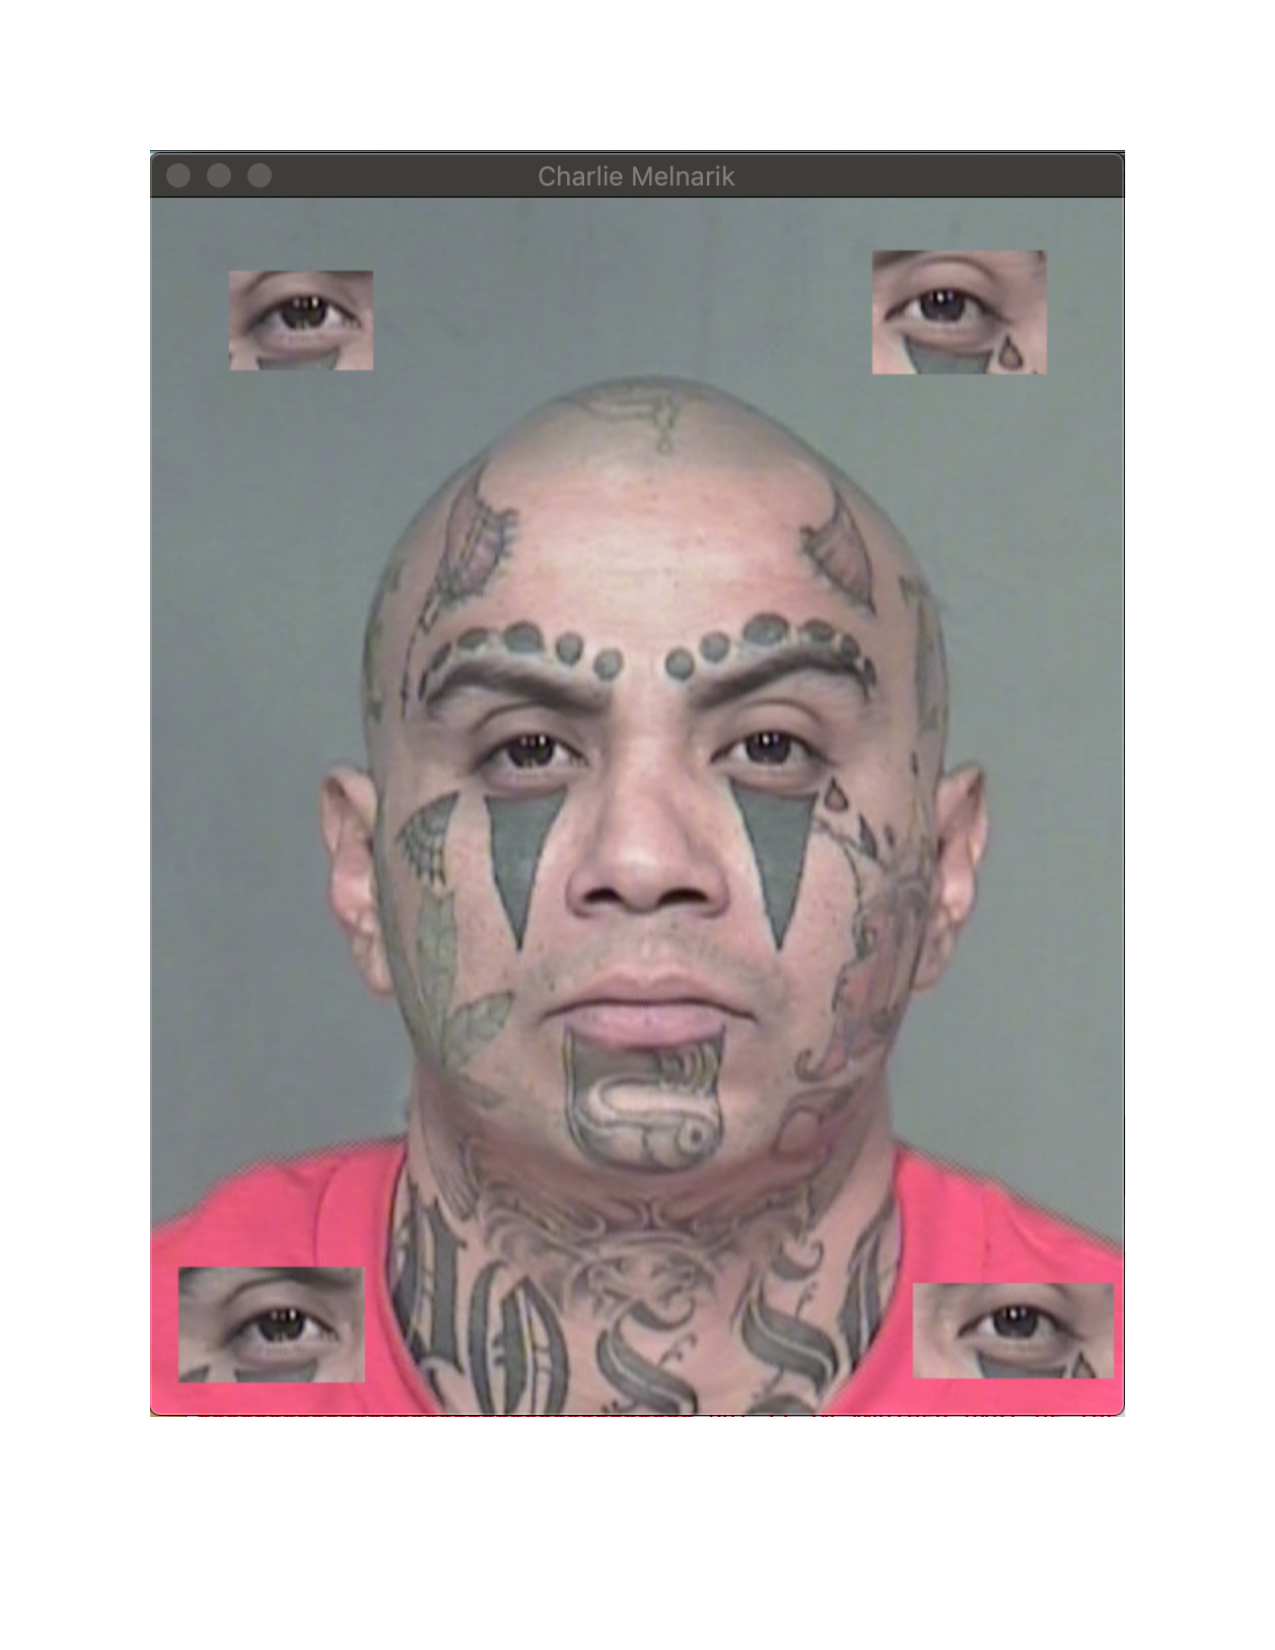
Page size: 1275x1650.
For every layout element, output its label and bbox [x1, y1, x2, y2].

picture [150, 150, 1125, 1417]
